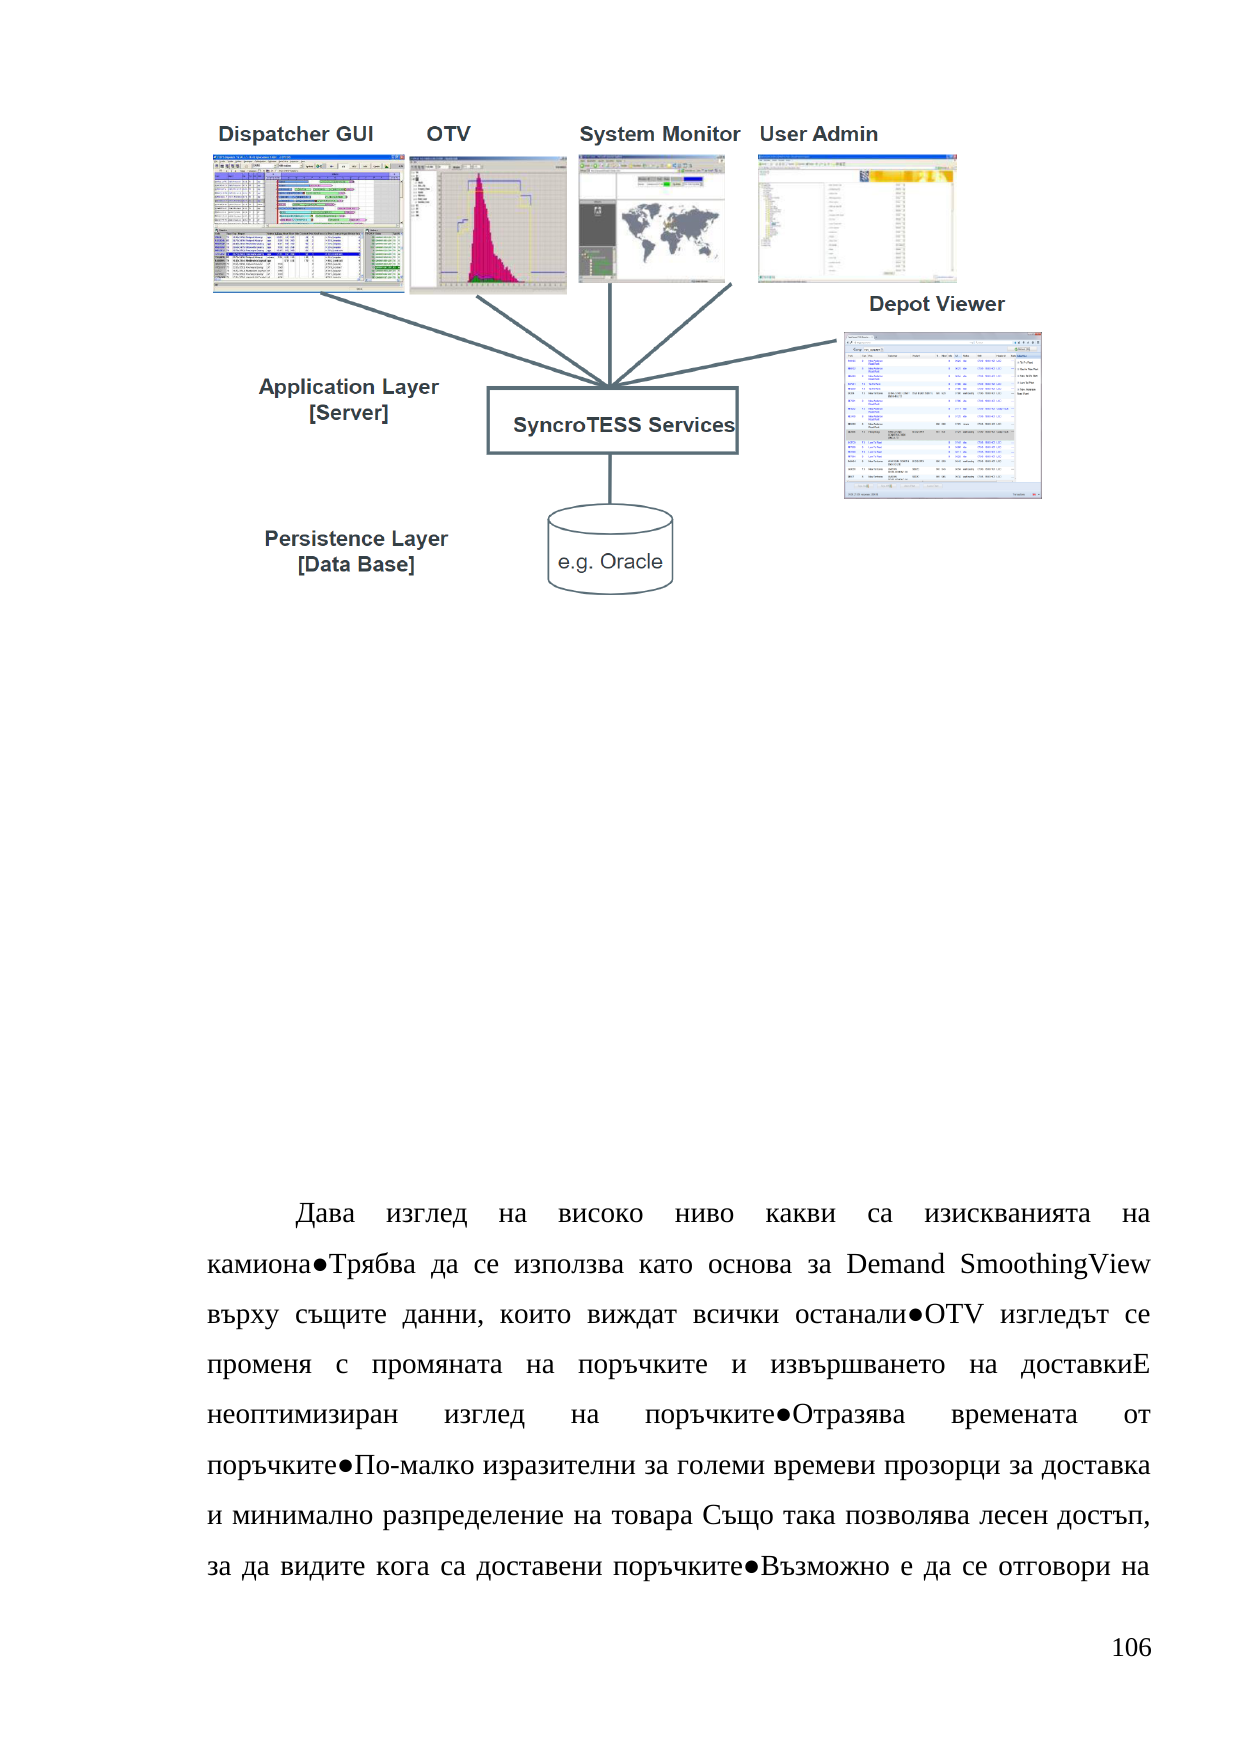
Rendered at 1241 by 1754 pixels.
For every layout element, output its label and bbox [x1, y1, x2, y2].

picture [206, 118, 1054, 601]
text [207, 1195, 1152, 1581]
